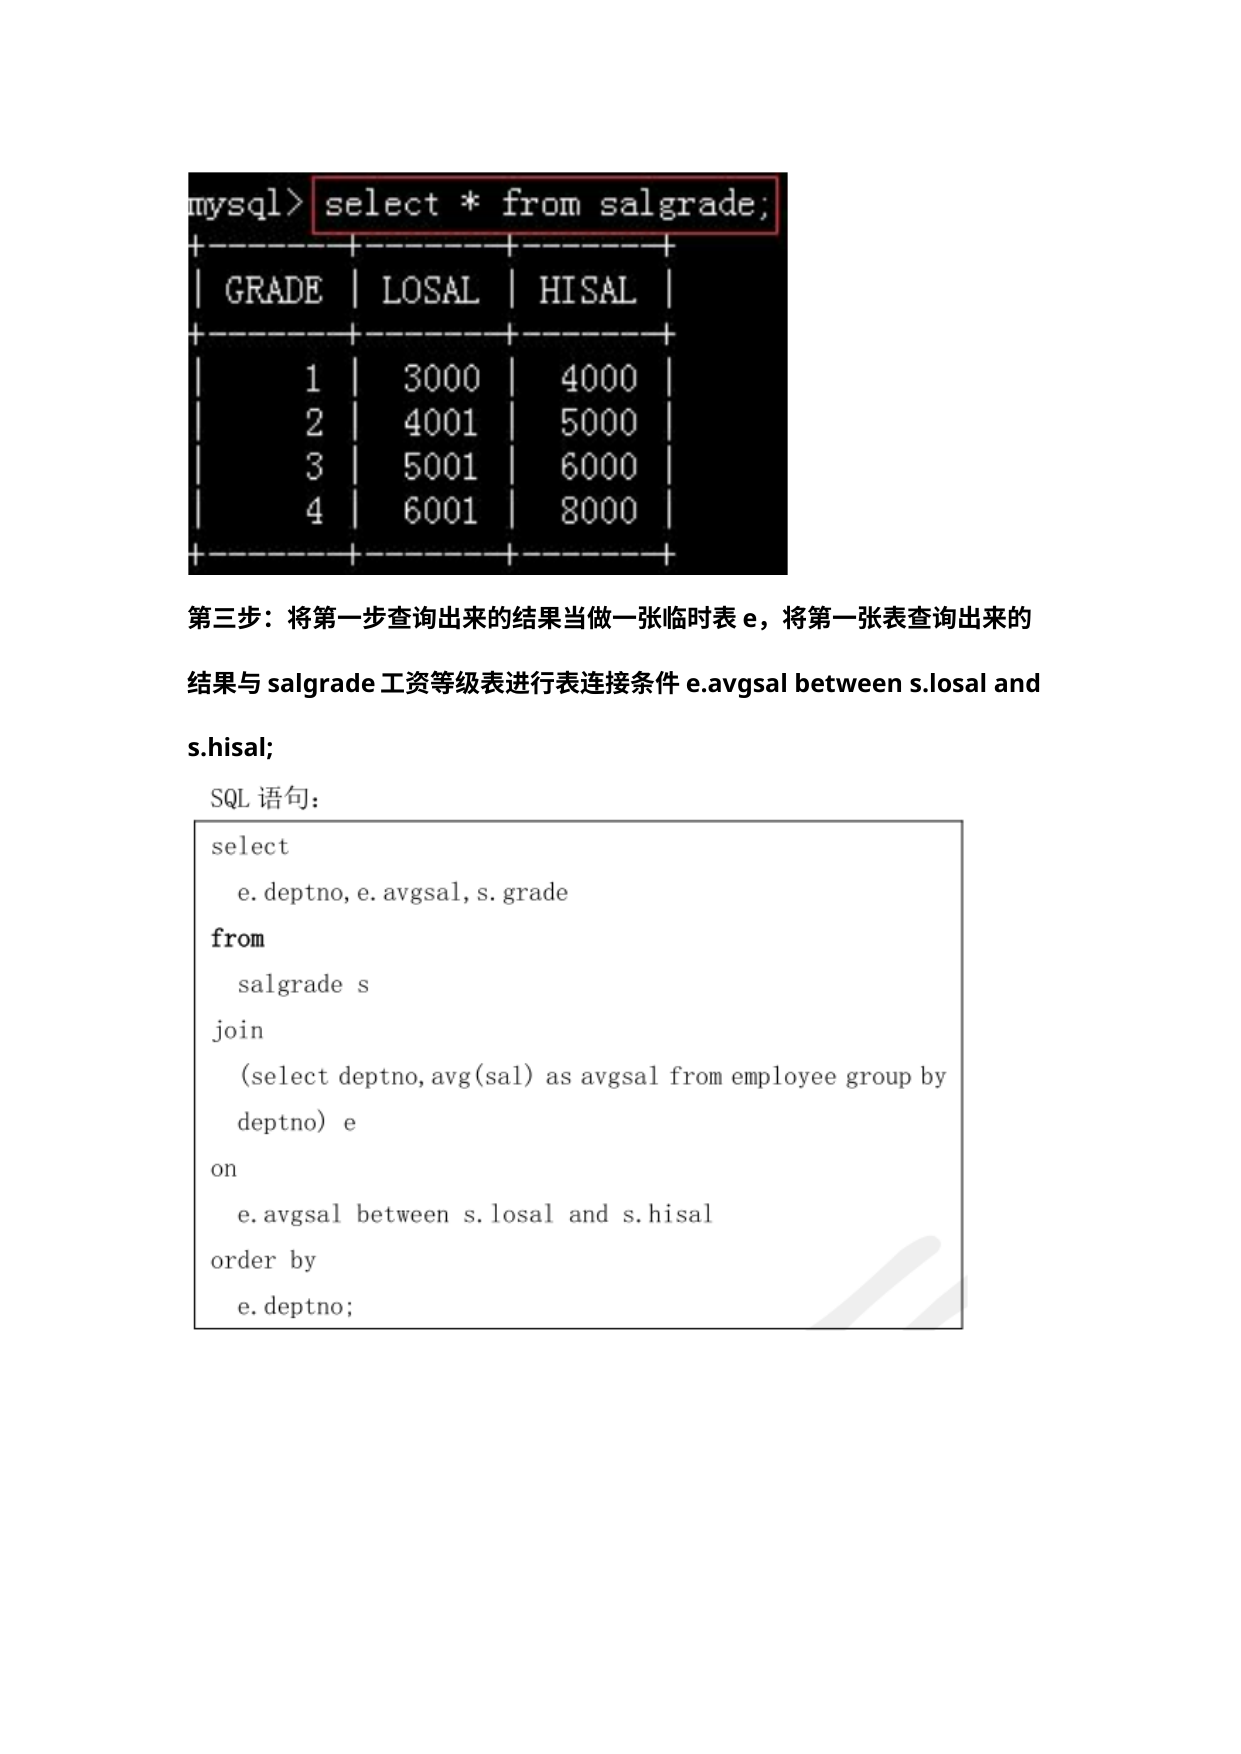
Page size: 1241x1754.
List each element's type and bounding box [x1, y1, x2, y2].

picture [187, 779, 968, 1331]
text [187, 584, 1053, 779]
picture [187, 171, 788, 575]
